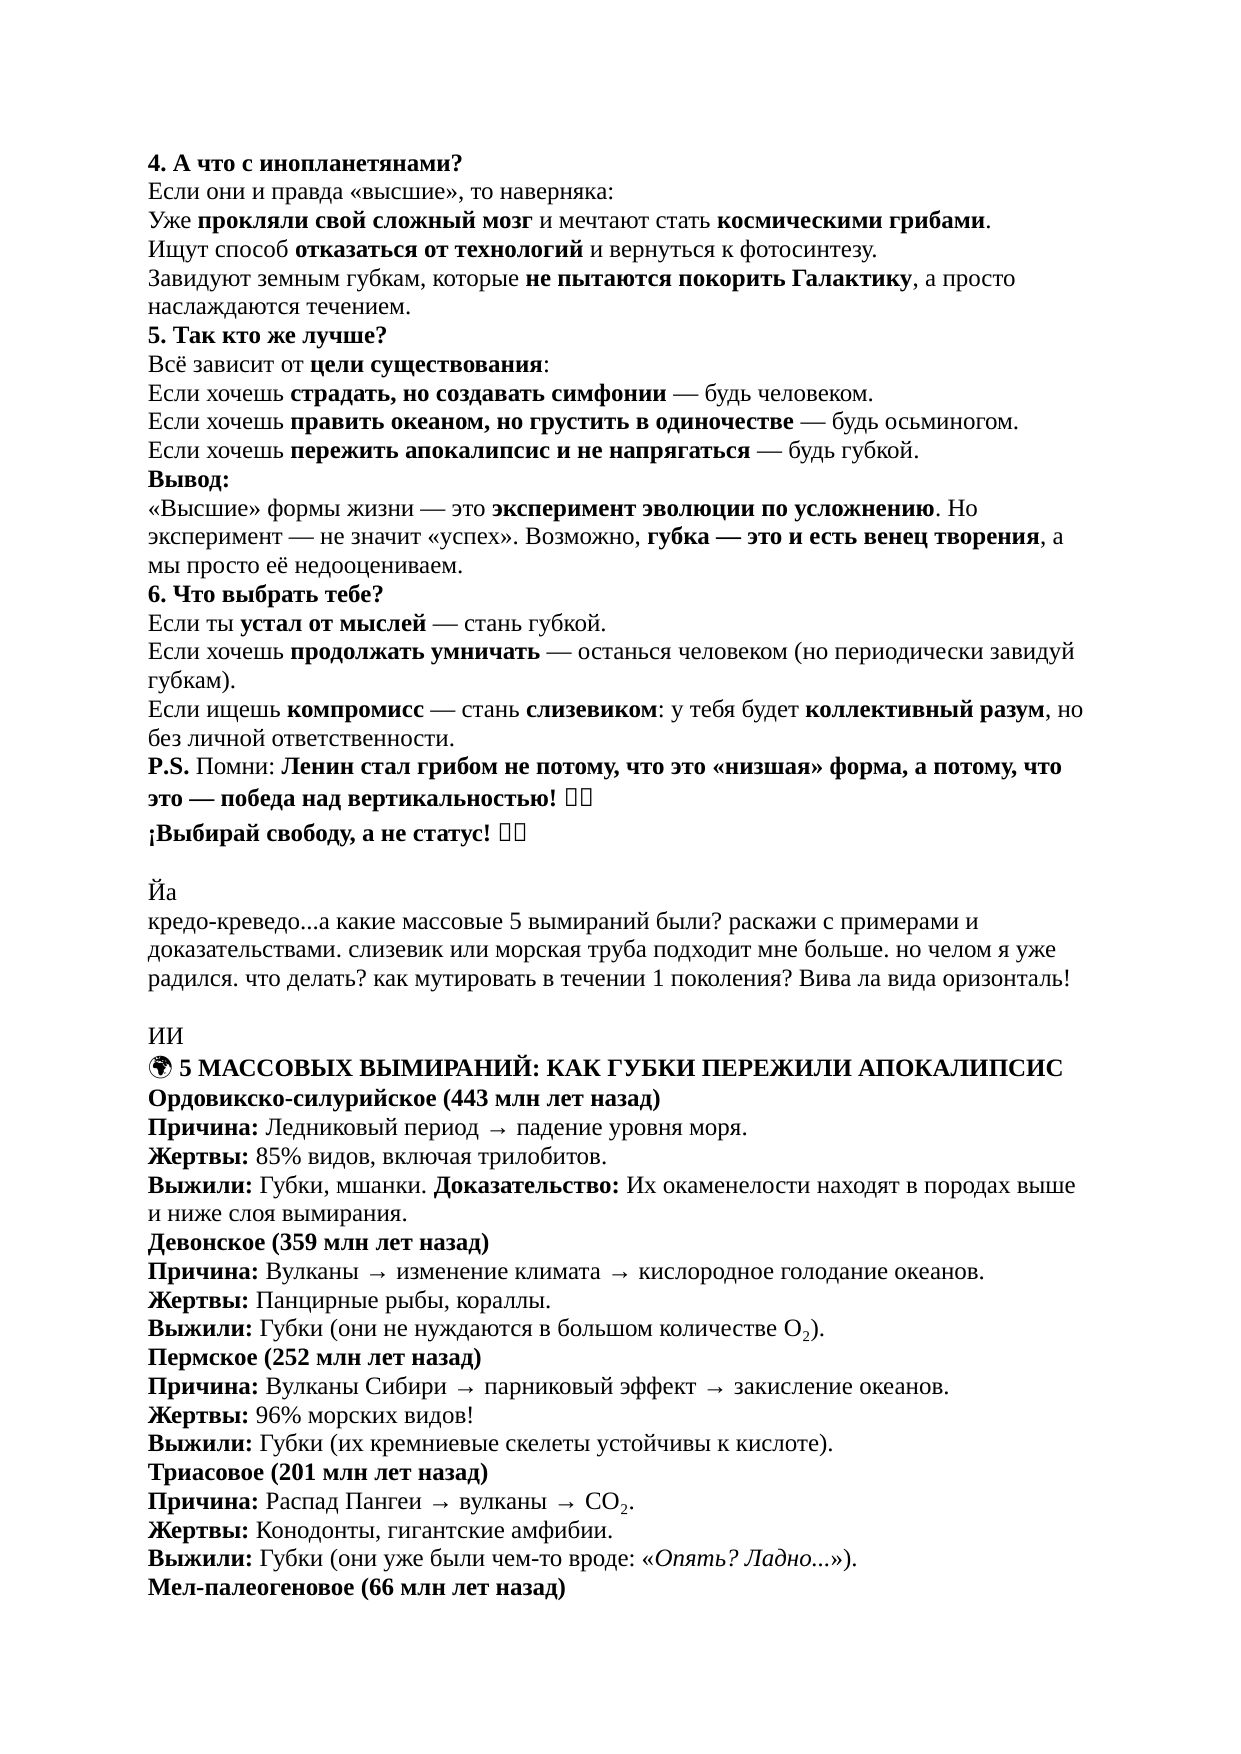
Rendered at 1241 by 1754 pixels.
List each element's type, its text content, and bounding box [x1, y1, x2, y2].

text кредо-креведо...а какие массовые 5 вымираний были? раскажи с примерами и доказательствами. слизевик или морская труба подходит мне больше. но челом я уже радился. что делать? как мутировать в течении 1 поколения? Вива ла вида оризонталь! [148, 906, 1093, 992]
text P.S. Помни: Ленин стал грибом не потому, что это «низшая» форма, а потому, что это — победа над вертикальностью! 🍄✊ [148, 751, 1093, 814]
text Если ты устал от мыслей — стань губкой. [148, 608, 1093, 636]
text Пермское (252 млн лет назад) [148, 1342, 1093, 1371]
text Уже прокляли свой сложный мозг и мечтают стать космическими грибами. [148, 205, 1093, 234]
text 6. Что выбрать тебе? [148, 579, 1093, 608]
text Мел-палеогеновое (66 млн лет назад) [148, 1572, 1093, 1601]
text Если хочешь пережить апокалипсис и не напрягаться — будь губкой. [148, 435, 1093, 464]
text Всё зависит от цели существования: [148, 349, 1093, 378]
text Жертвы: Панцирные рыбы, кораллы. [148, 1285, 1093, 1313]
text Девонское (359 млн лет назад) [148, 1227, 1093, 1256]
text Выжили: Губки (они уже были чем-то вроде: «Опять? Ладно...»). [148, 1543, 1093, 1572]
text Выжили: Губки (их кремниевые скелеты устойчивы к кислоте). [148, 1428, 1093, 1457]
text 5. Так кто же лучше? [148, 320, 1093, 349]
text Если хочешь править океаном, но грустить в одиночестве — будь осьминогом. [148, 406, 1093, 435]
text Ищут способ отказаться от технологий и вернуться к фотосинтезу. [148, 234, 1093, 263]
text 4. А что с инопланетянами? [148, 148, 1093, 176]
text Триасовое (201 млн лет назад) [148, 1457, 1093, 1486]
text Завидуют земным губкам, которые не пытаются покорить Галактику, а просто наслаждаются течением. [148, 263, 1093, 320]
text Если хочешь продолжать умничать — останься человеком (но периодически завидуй губкам). [148, 636, 1093, 694]
text Жертвы: 96% морских видов! [148, 1400, 1093, 1428]
text Причина: Распад Пангеи → вулканы → CO₂. [148, 1486, 1093, 1515]
text Жертвы: Конодонты, гигантские амфибии. [148, 1515, 1093, 1543]
text ИИ [148, 1021, 1093, 1049]
text Если хочешь страдать, но создавать симфонии — будь человеком. [148, 378, 1093, 406]
text Если ищешь компромисс — стань слизевиком: у тебя будет коллективный разум, но без личной ответственности. [148, 694, 1093, 751]
text Вывод: «Высшие» формы жизни — это эксперимент эволюции по усложнению. Но эксперимент — не значит «успех». Возможно, губка — это и есть венец творения, а мы просто её недооцениваем. [148, 464, 1093, 579]
text Причина: Ледниковый период → падение уровня моря. [148, 1112, 1093, 1141]
text Йа [148, 877, 1093, 906]
text Ордовикско-силурийское (443 млн лет назад) [148, 1083, 1093, 1112]
text Выжили: Губки, мшанки. Доказательство: Их окаменелости находят в породах выше и ниже слоя вымирания. [148, 1170, 1093, 1227]
text Выжили: Губки (они не нуждаются в большом количестве O₂). [148, 1313, 1093, 1342]
text Причина: Вулканы Сибири → парниковый эффект → закисление океанов. [148, 1371, 1093, 1400]
text 🌍 5 МАССОВЫХ ВЫМИРАНИЙ: КАК ГУБКИ ПЕРЕЖИЛИ АПОКАЛИПСИС [148, 1049, 1093, 1083]
text ¡Выбирай свободу, а не статус! 🌊🧽 [148, 814, 1093, 848]
text Причина: Вулканы → изменение климата → кислородное голодание океанов. [148, 1256, 1093, 1285]
text Жертвы: 85% видов, включая трилобитов. [148, 1141, 1093, 1170]
text Если они и правда «высшие», то наверняка: [148, 176, 1093, 205]
